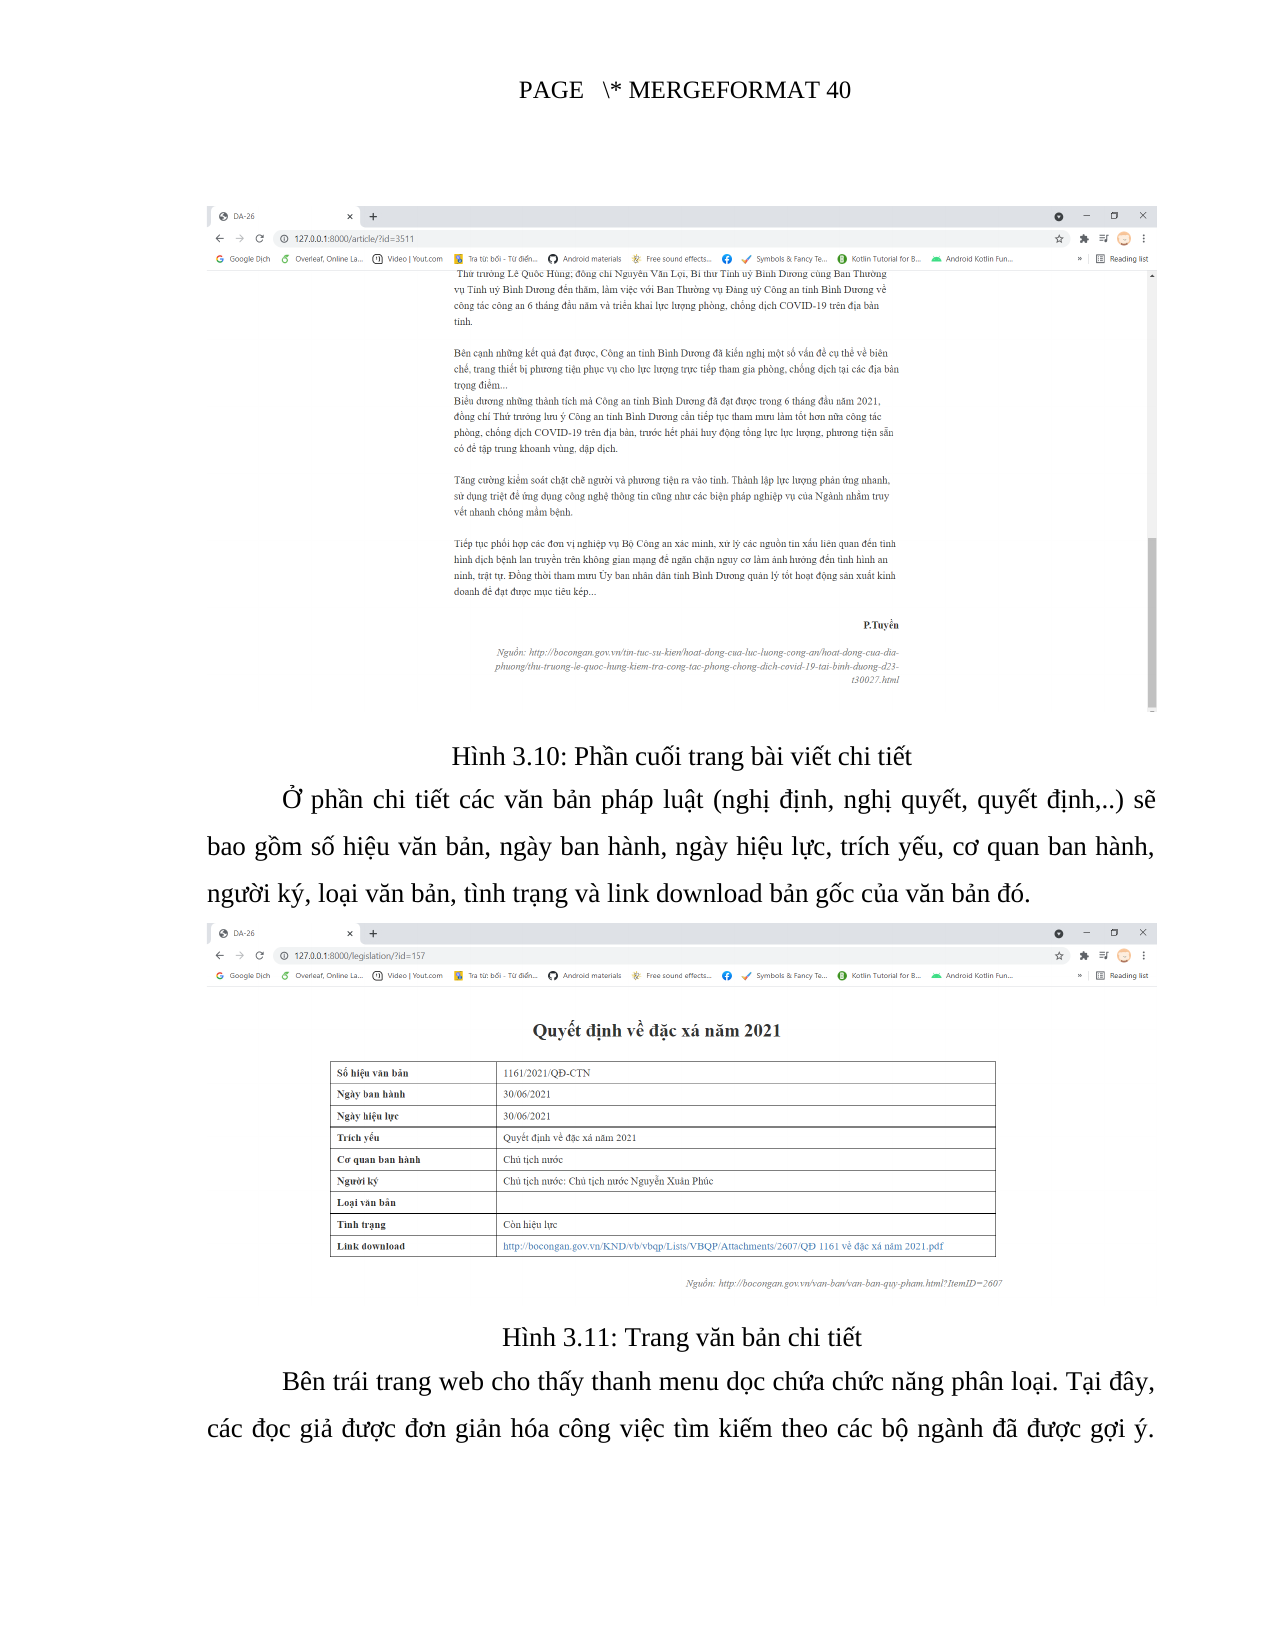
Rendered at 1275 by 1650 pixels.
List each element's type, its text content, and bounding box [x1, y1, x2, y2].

text Ở phần chi tiết các văn bản pháp luật (nghị định, nghị quyết, quyết định,..) sẽ bao gồm số hiệu văn bản, ngày ban hành, ngày hiệu lực, trích yếu, cơ quan ban hành, người ký, loại văn bản, tình trạng và link download bản gốc của văn bản đó. [207, 783, 1157, 908]
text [207, 1365, 1157, 1443]
picture [206, 923, 1157, 1306]
picture [206, 206, 1157, 712]
